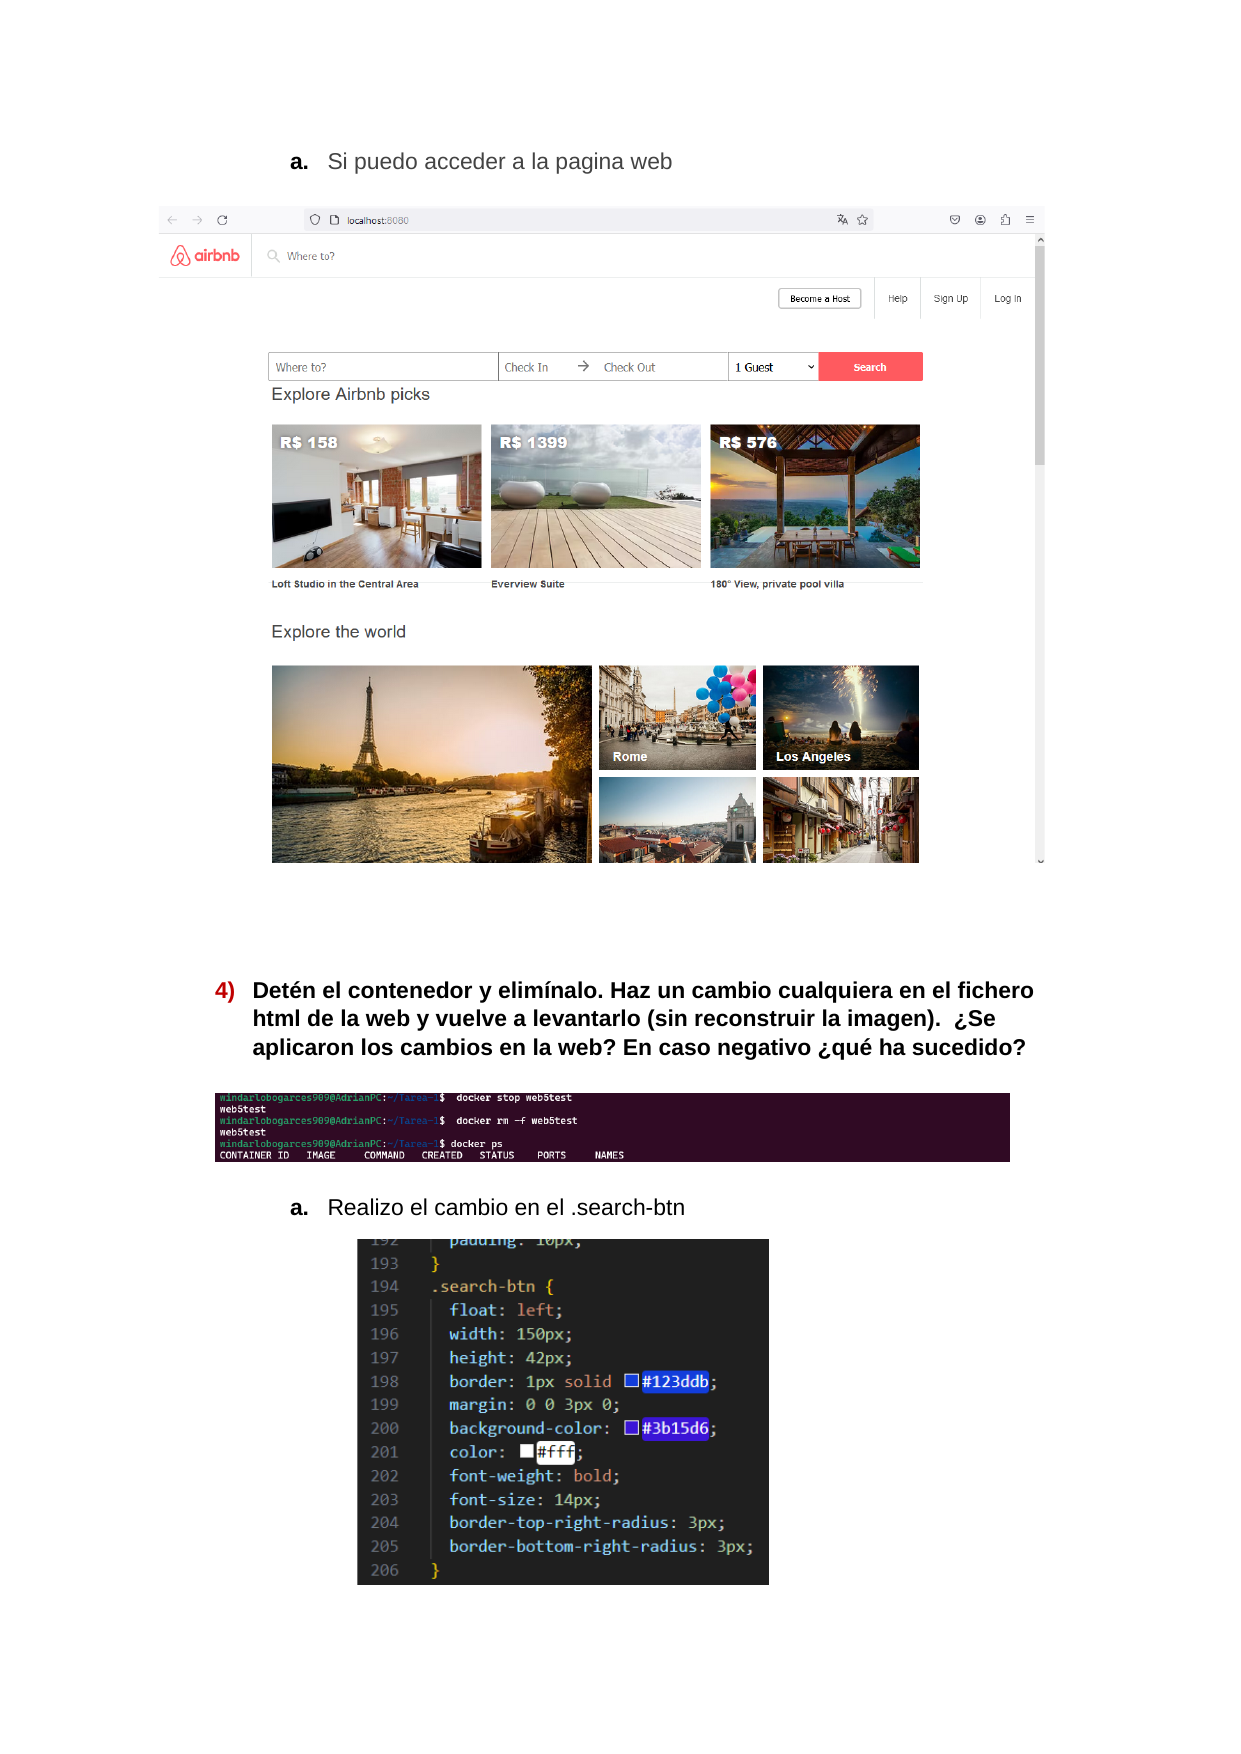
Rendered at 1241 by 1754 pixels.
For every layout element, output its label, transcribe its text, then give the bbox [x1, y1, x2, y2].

list Si puedo acceder a la pagina web [290, 148, 1063, 174]
picture [158, 206, 1045, 863]
list Detén el contenedor y elimínalo. Haz un cambio cualquiera en el fichero [215, 977, 1063, 1003]
picture [215, 1093, 1010, 1162]
picture [357, 1239, 769, 1585]
list Realizo el cambio en el .search-btn [290, 1194, 1063, 1220]
list html de la web y vuelve a levantarlo (sin reconstruir la imagen). ¿Se aplicaron los cambios en la web? En caso negativo ¿qué ha sucedido? [252, 1005, 1063, 1060]
